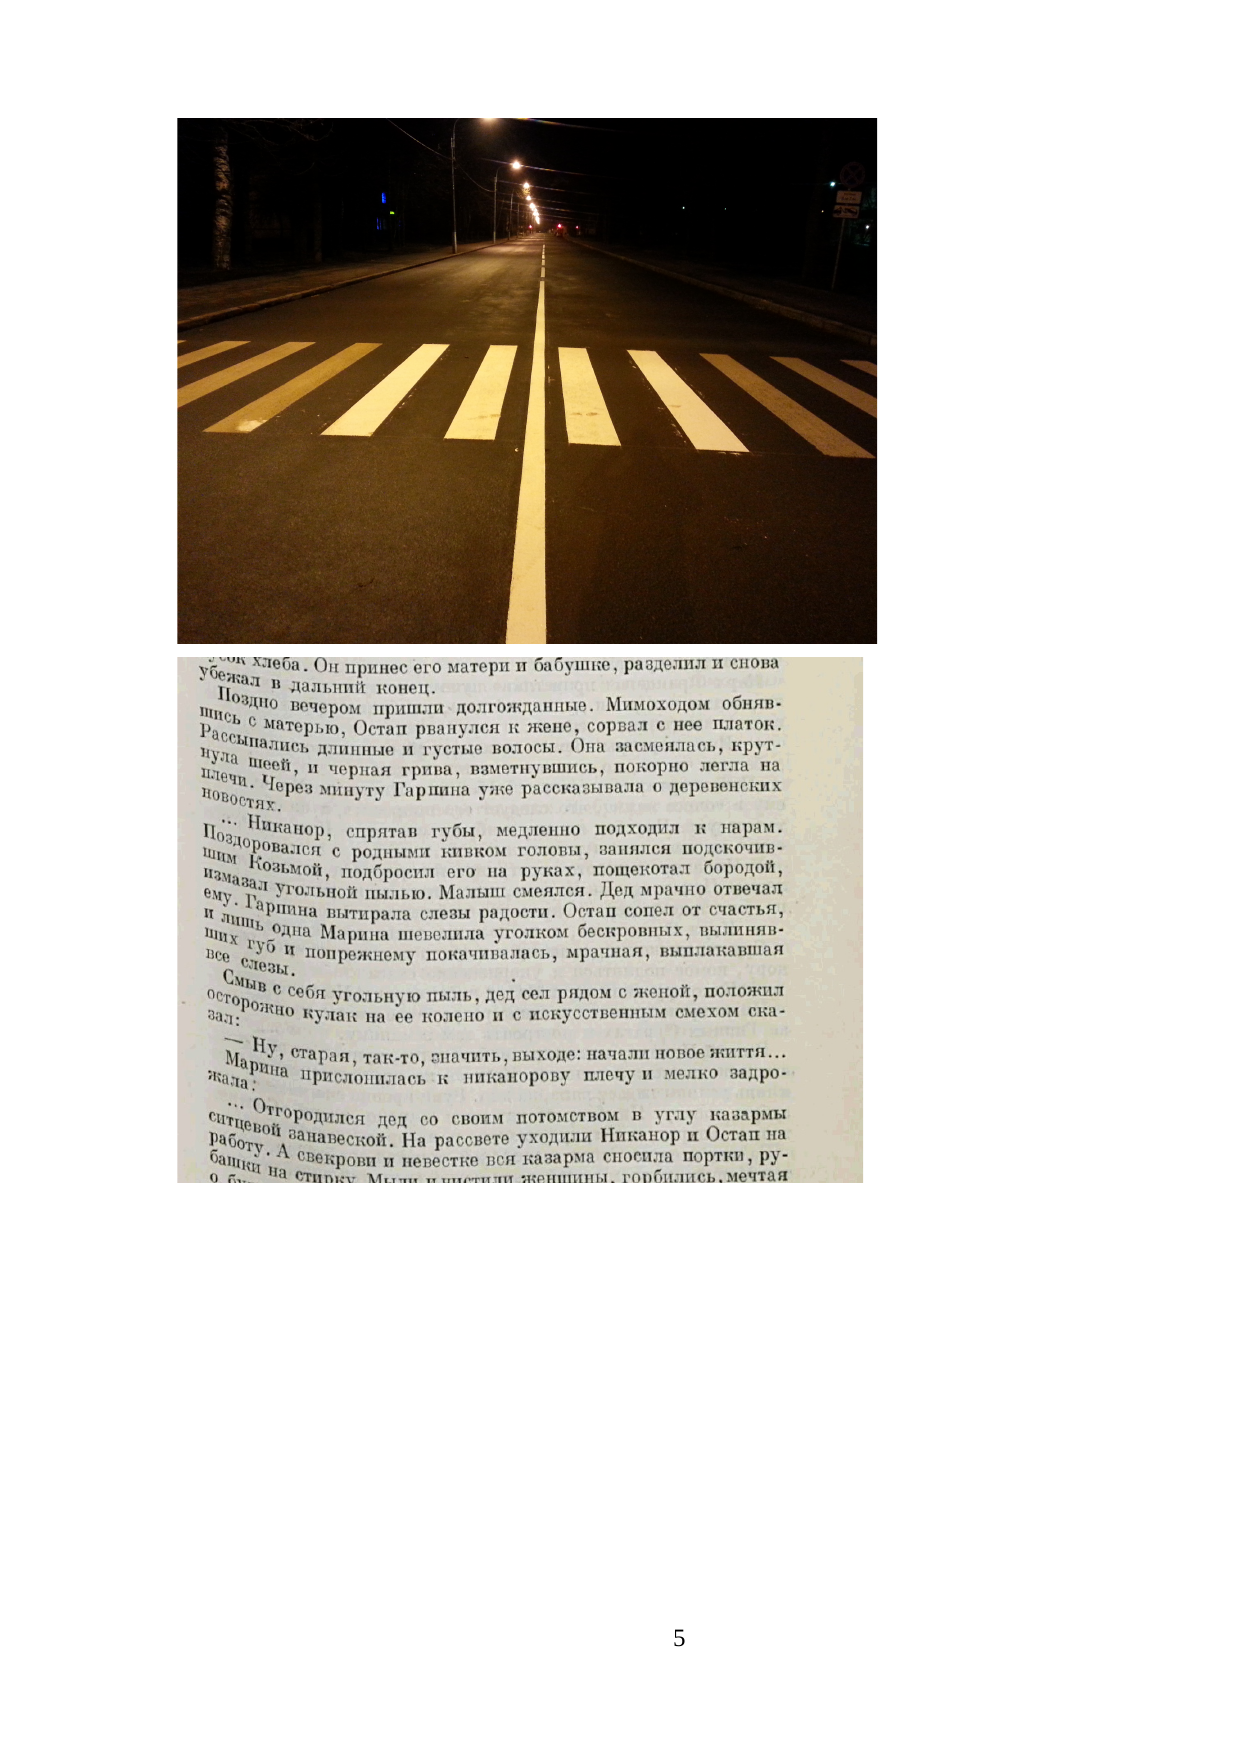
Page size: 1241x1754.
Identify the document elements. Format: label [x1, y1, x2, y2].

picture [177, 118, 878, 644]
picture [177, 657, 864, 1183]
